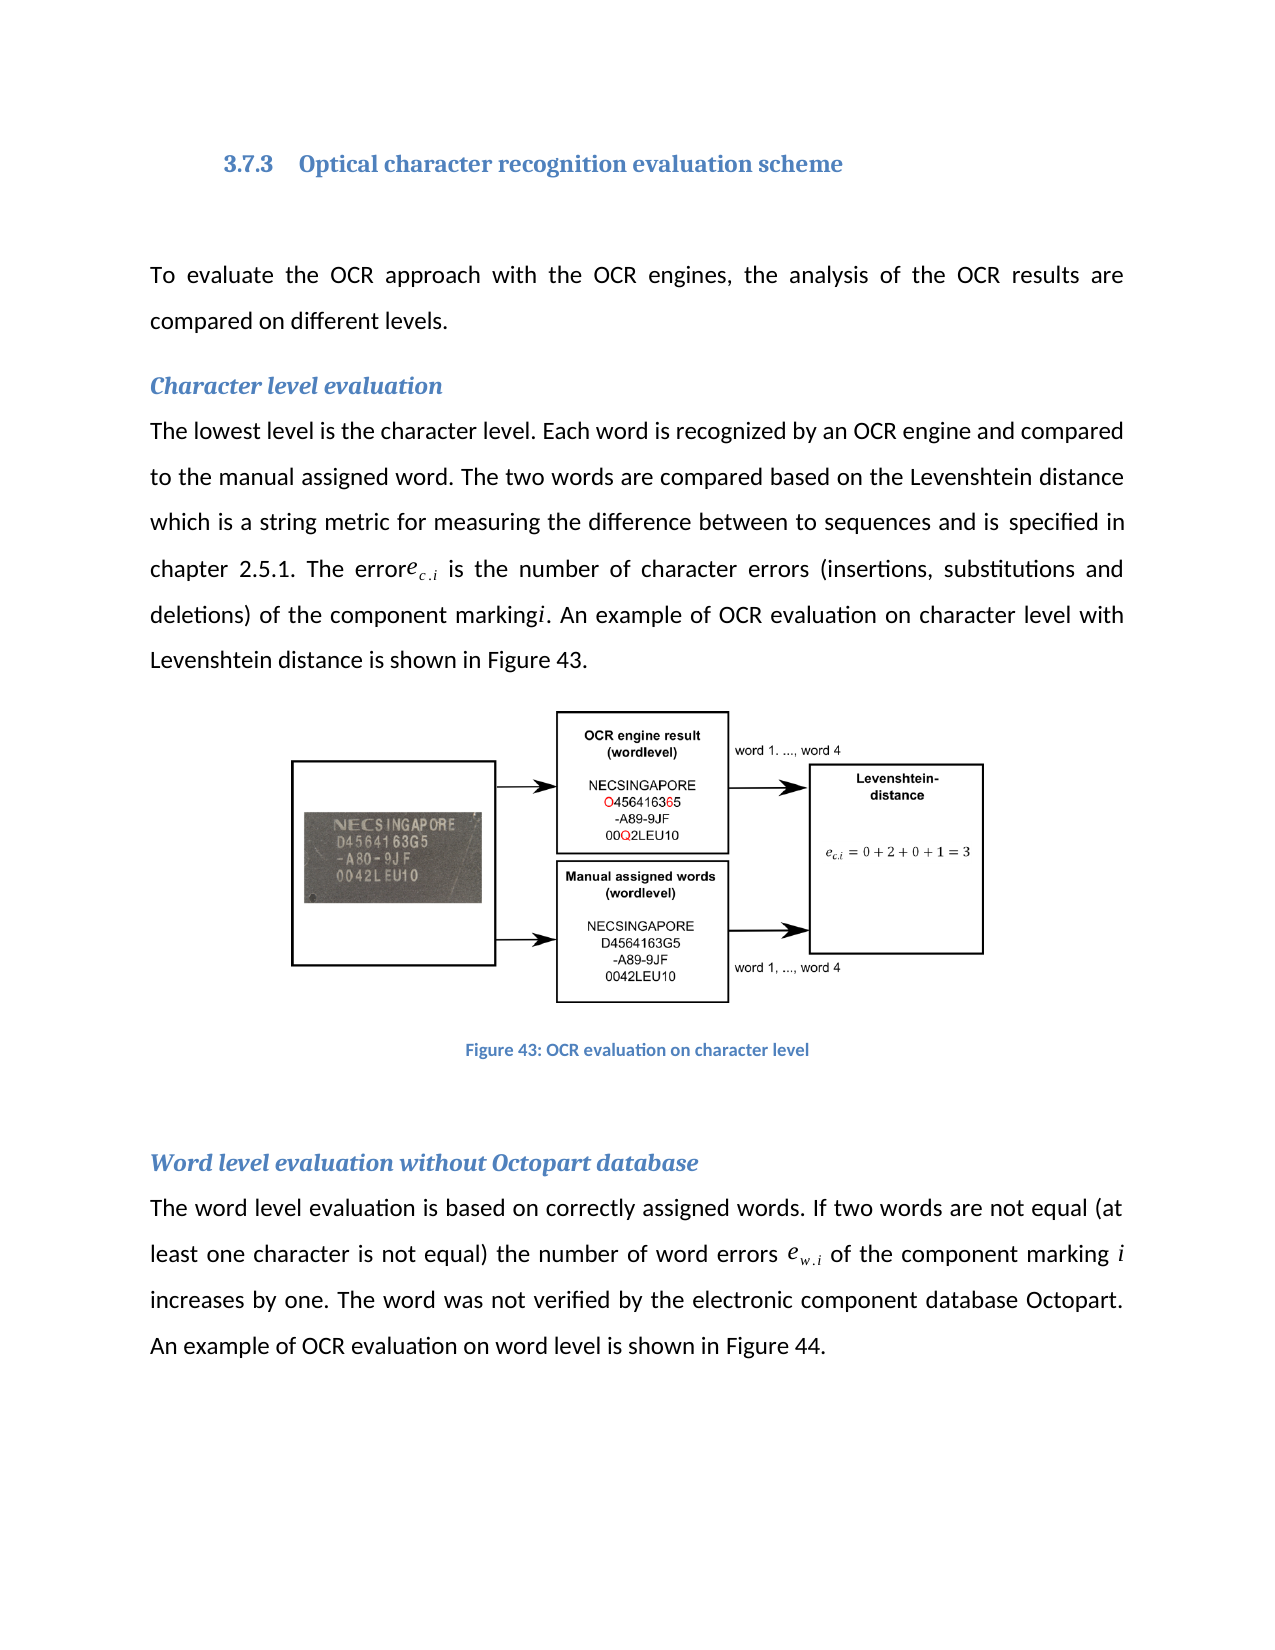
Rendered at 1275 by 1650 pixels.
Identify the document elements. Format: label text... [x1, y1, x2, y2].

text The lowest level is the character level. Each word is recognized by an OCR engine and compared to the manual assigned word. The two words are compared based on the Levenshtein distance which is a string metric for measuring the difference between to sequences and is specified in chapter 2.5.1. The error is the number of character errors (insertions, substitutions and deletions) of the component marking. An example of OCR evaluation on character level with Levenshtein distance is shown in Figure 41. [150, 415, 1125, 675]
subtitle Optical character recognition evaluation scheme [224, 150, 1125, 179]
text The word level evaluation is based on correctly assigned words. If two words are not equal (at least one character is not equal) the number of word errors of the component marking increases by one. The word was not verified by the electronic component database Octopart. An example of OCR evaluation on word level is shown in Figure 42. [150, 1192, 1125, 1361]
text To evaluate the OCR approach with the OCR engines, the analysis of the OCR results are compared on different levels. [150, 260, 1125, 336]
picture [291, 711, 984, 1003]
subtitle Character level evaluation [150, 372, 1125, 401]
subtitle Word level evaluation without Octopart database [150, 1149, 1125, 1178]
